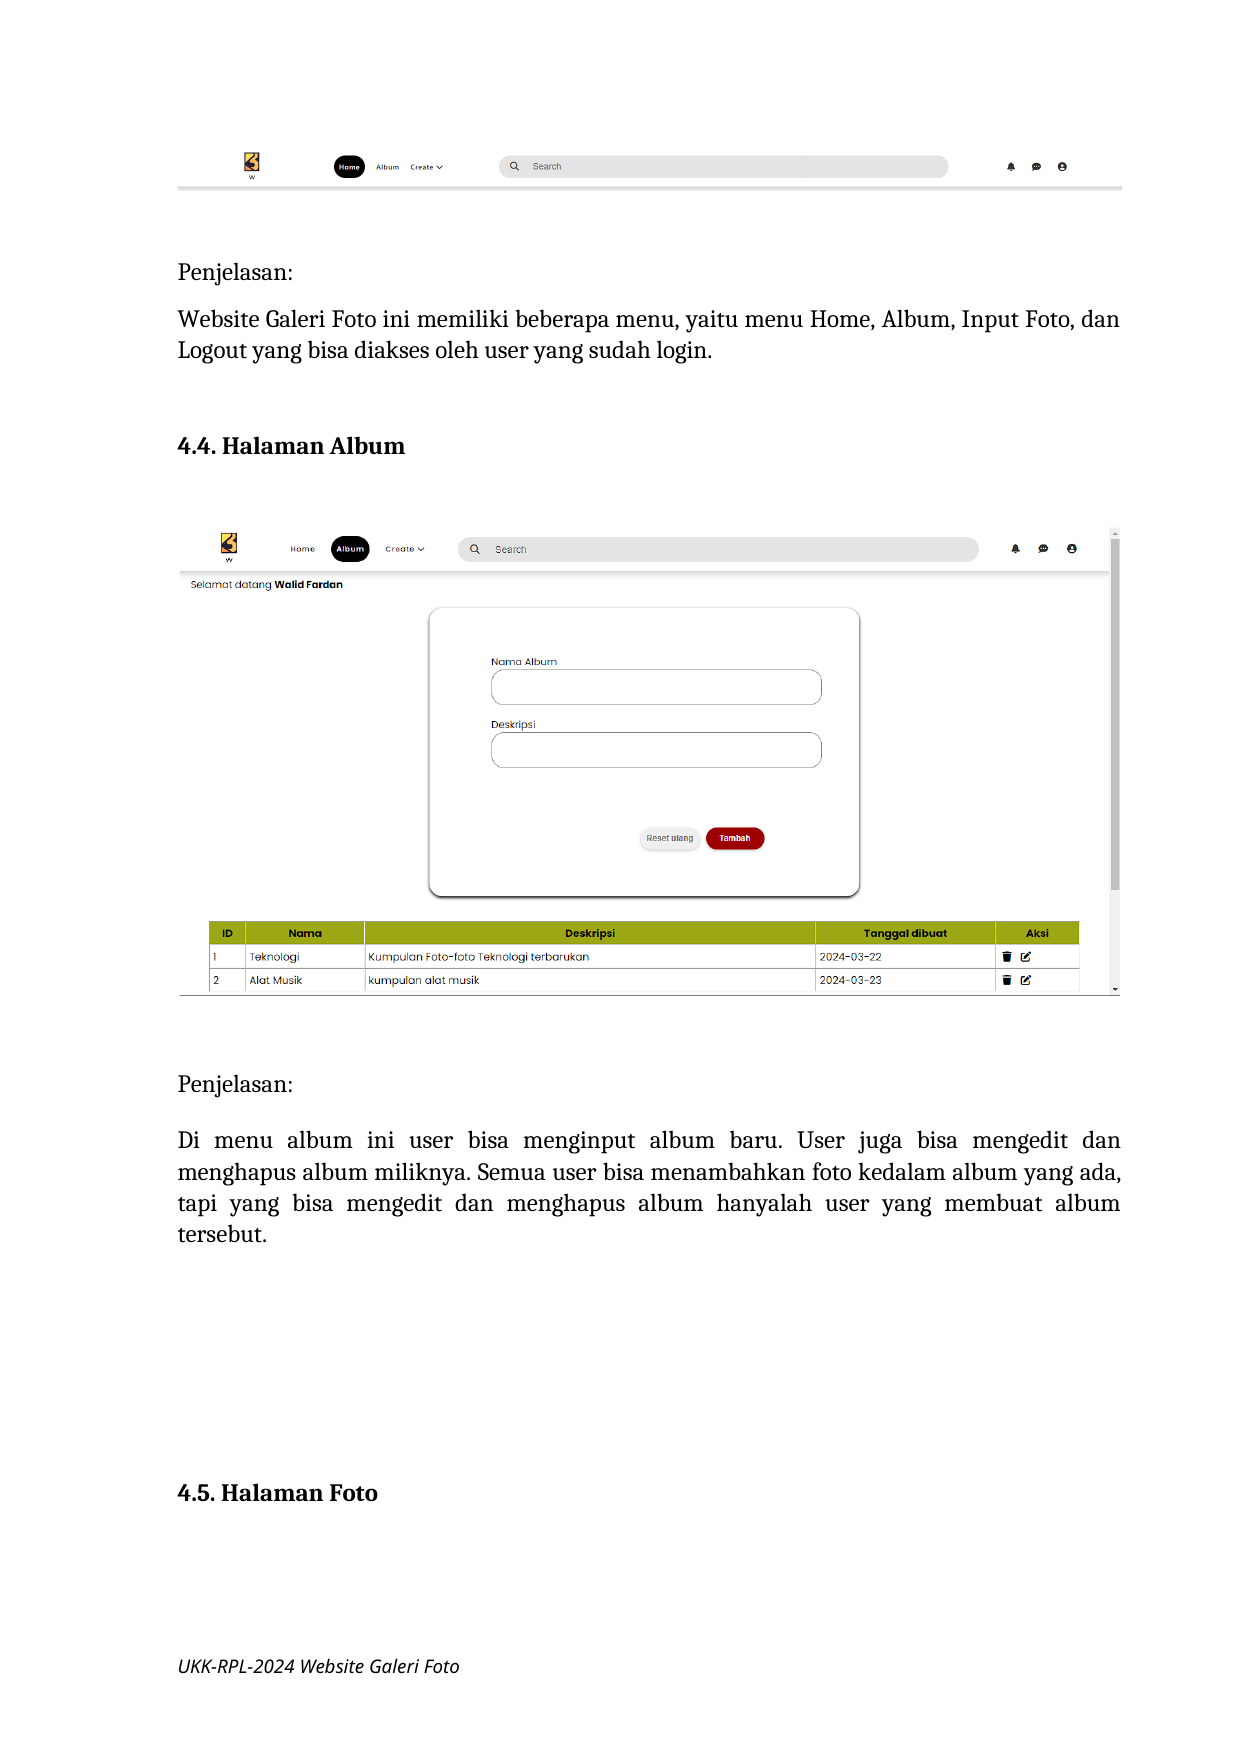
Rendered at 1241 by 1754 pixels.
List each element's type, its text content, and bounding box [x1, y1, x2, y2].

picture [177, 147, 1123, 191]
text Penjelasan: [177, 1070, 1122, 1099]
text Di menu album ini user bisa menginput album baru. User juga bisa mengedit dan menghapus album miliknya. Semua user bisa menambahkan foto kedalam album yang ada, tapi yang bisa mengedit dan menghapus album hanyalah user yang membuat album tersebut. [177, 1126, 1122, 1248]
text 4.5. Halaman Foto [177, 1479, 1122, 1508]
picture [179, 527, 1120, 996]
text Website Galeri Foto ini memiliki beberapa menu, yaitu menu Home, Album, Input Foto, dan Logout yang bisa diakses oleh user yang sudah login. [177, 305, 1122, 365]
text 4.4. Halaman Album [177, 432, 1122, 461]
text Penjelasan: [177, 258, 1122, 286]
